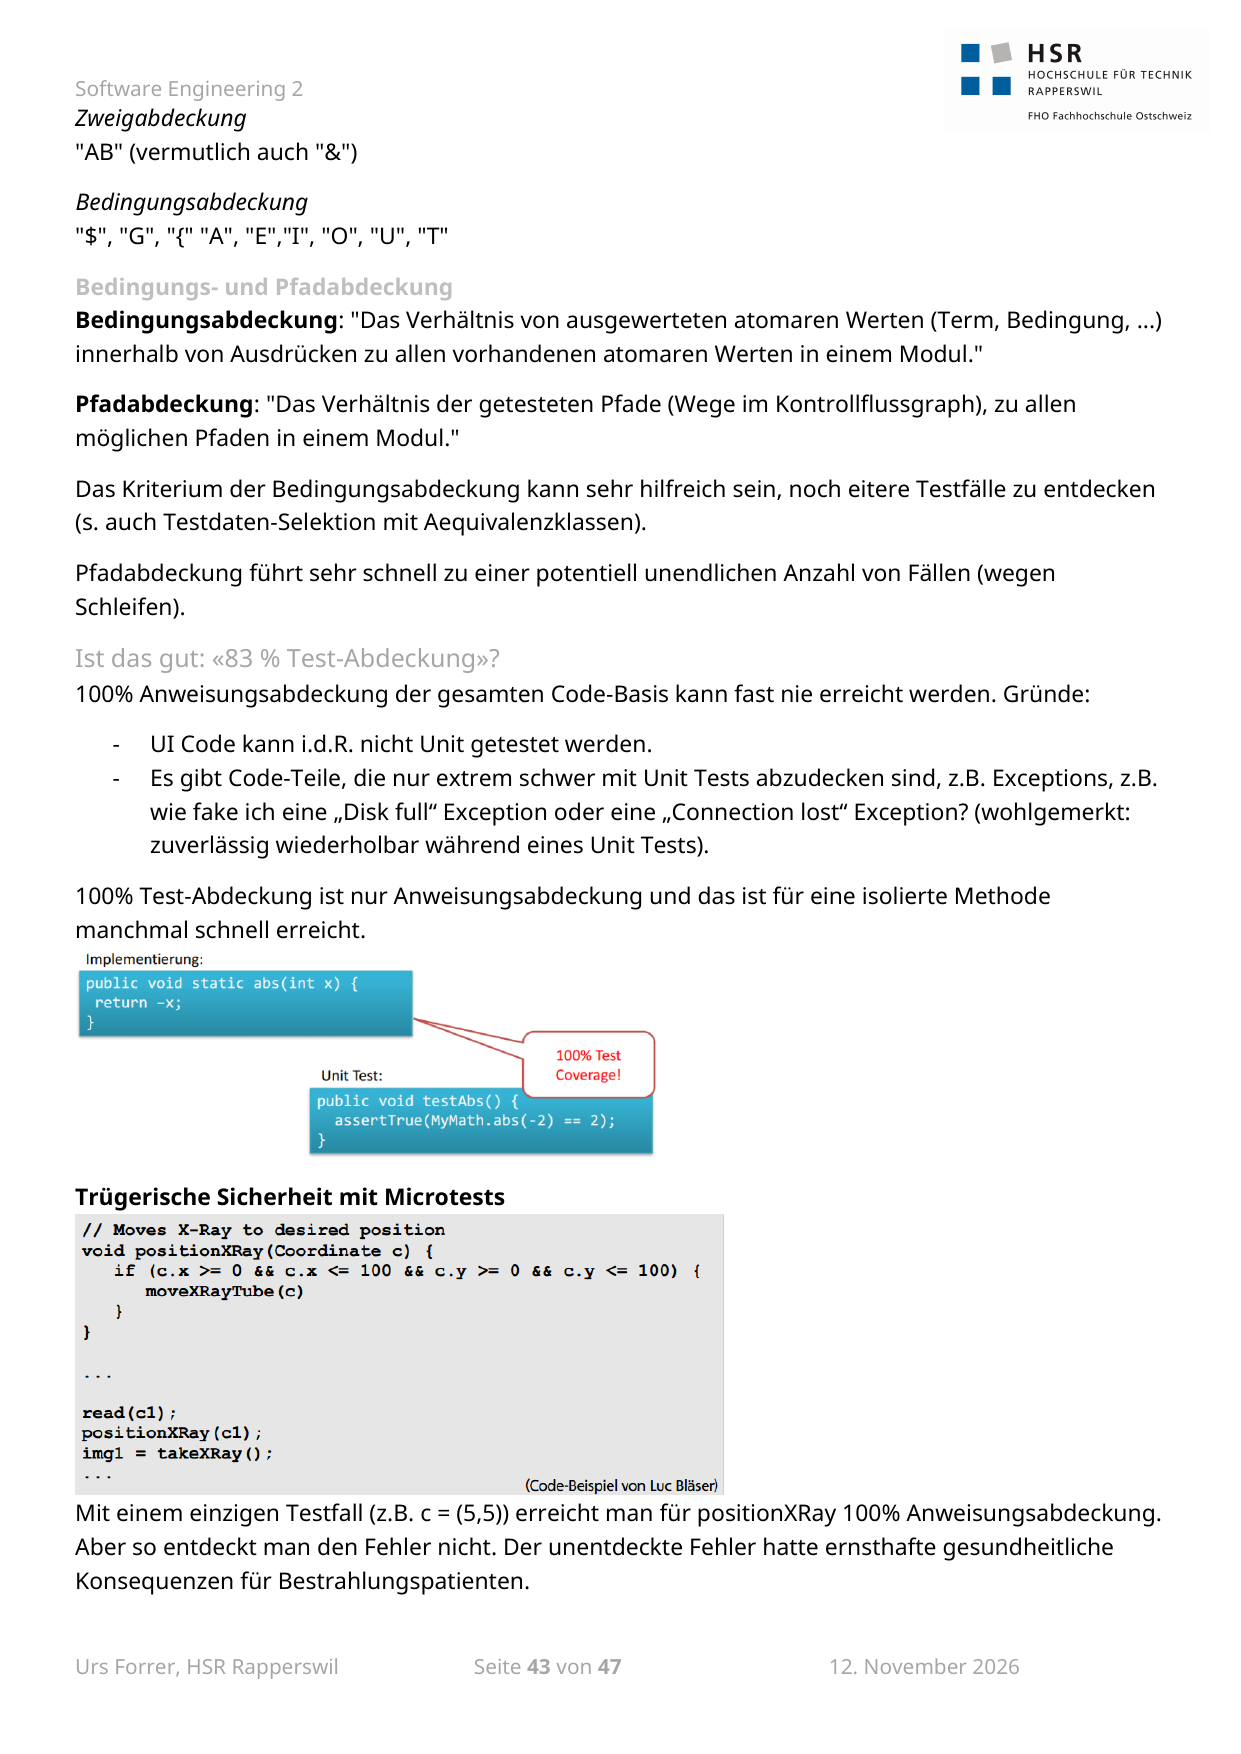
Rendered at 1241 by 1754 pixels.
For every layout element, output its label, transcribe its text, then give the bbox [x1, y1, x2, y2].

list Es gibt Code-Teile, die nur extrem schwer mit Unit Tests abzudecken sind, z.B. Exceptions, z.B. wie fake ich eine „Disk full“ Exception oder eine „Connection lost“ Exception? (wohlgemerkt: zuverlässig wiederholbar während eines Unit Tests). [112, 762, 1165, 861]
text Pfadabdeckung führt sehr schnell zu einer potentiell unendlichen Anzahl von Fällen (wegen Schleifen). [75, 557, 1165, 622]
text Bedingungsabdeckung: "Das Verhältnis von ausgewerteten atomaren Werten (Term, Bedingung, ...) innerhalb von Ausdrücken zu allen vorhandenen atomaren Werten in einem Modul." [75, 304, 1165, 369]
picture [75, 947, 666, 1162]
text Bedingungsabdeckung "$", "G", "{" "A", "E","I", "O", "U", "T" [75, 186, 1165, 251]
picture [943, 29, 1210, 134]
picture [75, 1214, 724, 1495]
subtitle Bedingungs- und Pfadabdeckung [75, 271, 1165, 302]
text 100% Anweisungsabdeckung der gesamten Code-Basis kann fast nie erreicht werden. Gründe: [75, 678, 1165, 709]
text Das Kriterium der Bedingungsabdeckung kann sehr hilfreich sein, noch eitere Testfälle zu entdecken (s. auch Testdaten-Selektion mit Aequivalenzklassen). [75, 473, 1165, 538]
list UI Code kann i.d.R. nicht Unit getestet werden. [112, 728, 1165, 759]
text Pfadabdeckung: "Das Verhältnis der getesteten Pfade (Wege im Kontrollflussgraph), zu allen möglichen Pfaden in einem Modul." [75, 388, 1165, 453]
subtitle Ist das gut: «83 % Test-Abdeckung»? [75, 641, 1165, 675]
text Zweigabdeckung "AB" (vermutlich auch "&") [75, 102, 1165, 167]
